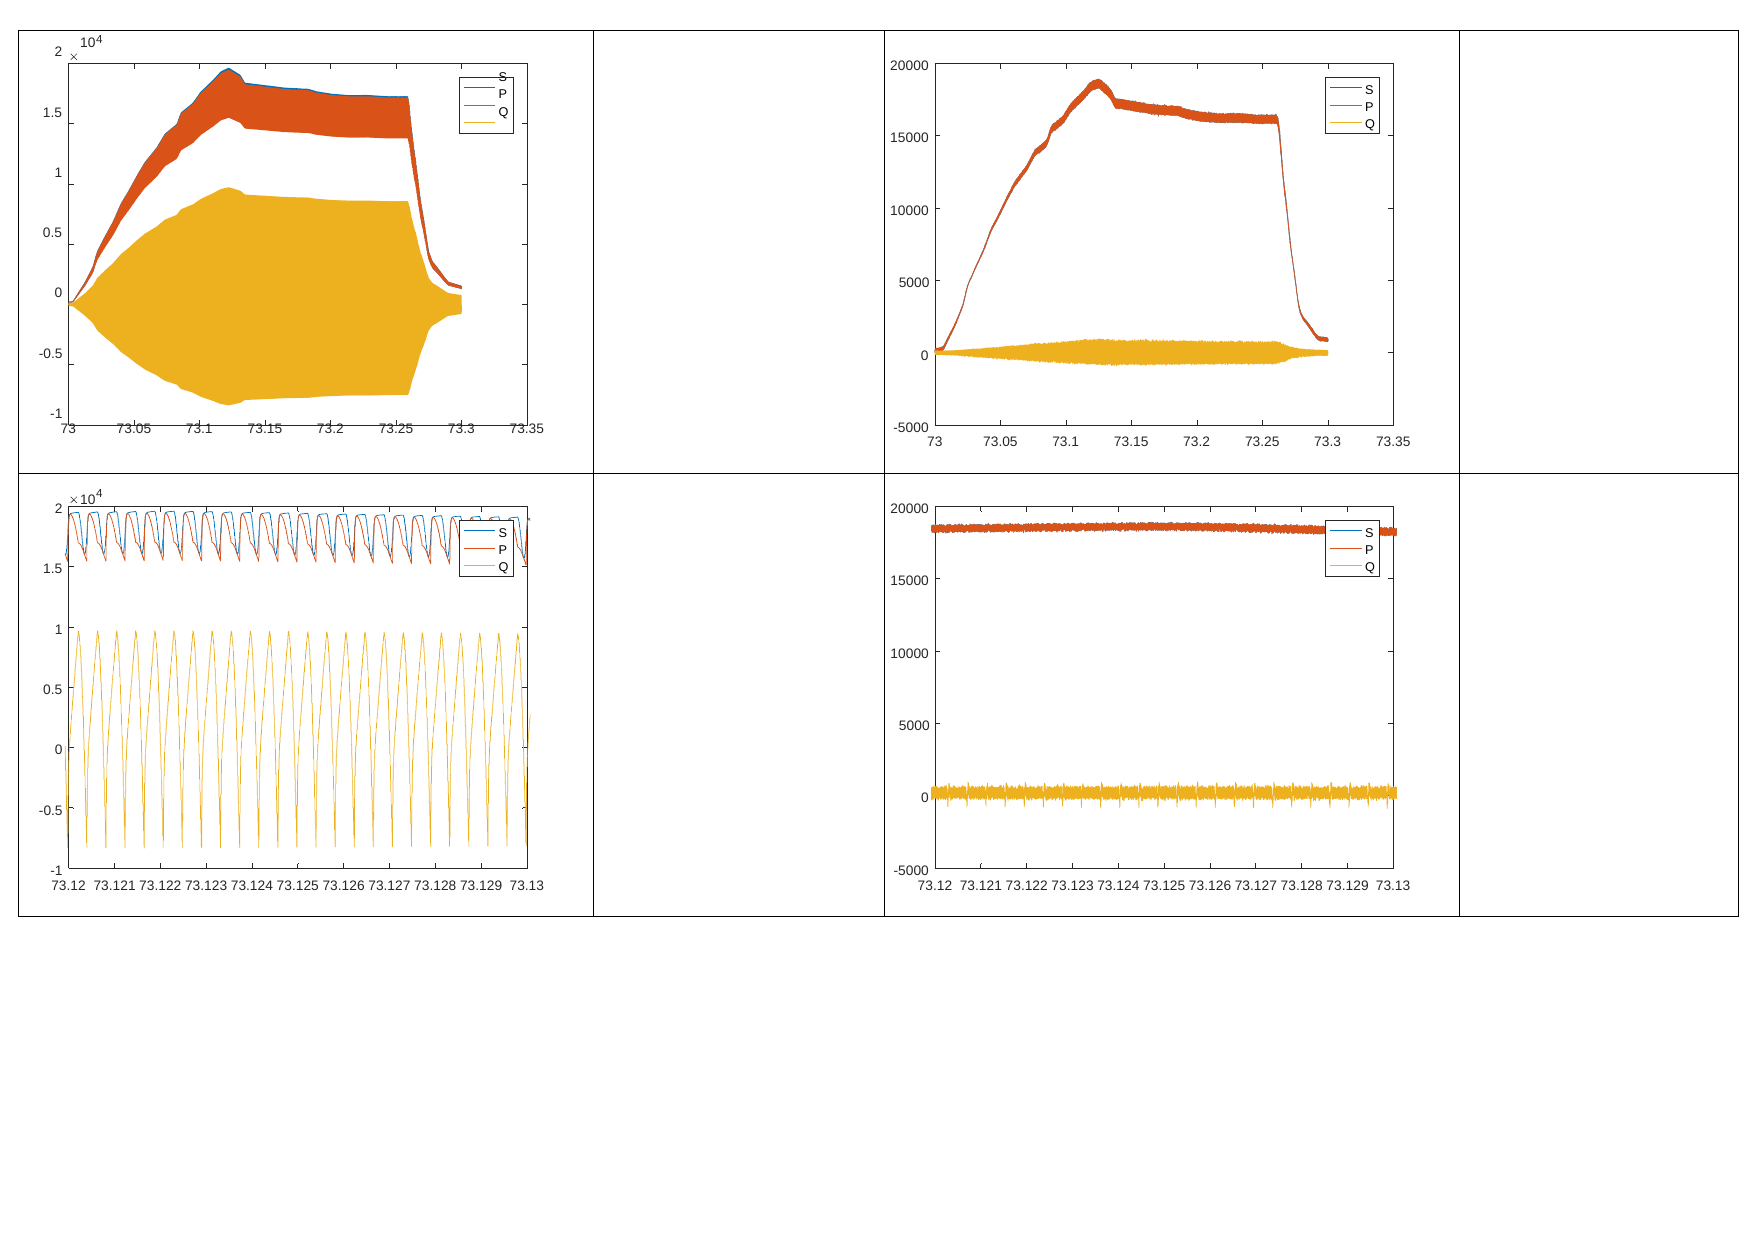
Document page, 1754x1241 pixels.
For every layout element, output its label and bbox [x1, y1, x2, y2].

table_cell [1460, 474, 1738, 916]
table_cell [19, 474, 593, 916]
table_cell [1460, 31, 1738, 473]
table_cell [885, 474, 1459, 916]
table_cell [594, 31, 884, 473]
table_cell [885, 31, 1459, 473]
table_cell [594, 474, 884, 916]
table_cell [19, 31, 593, 473]
